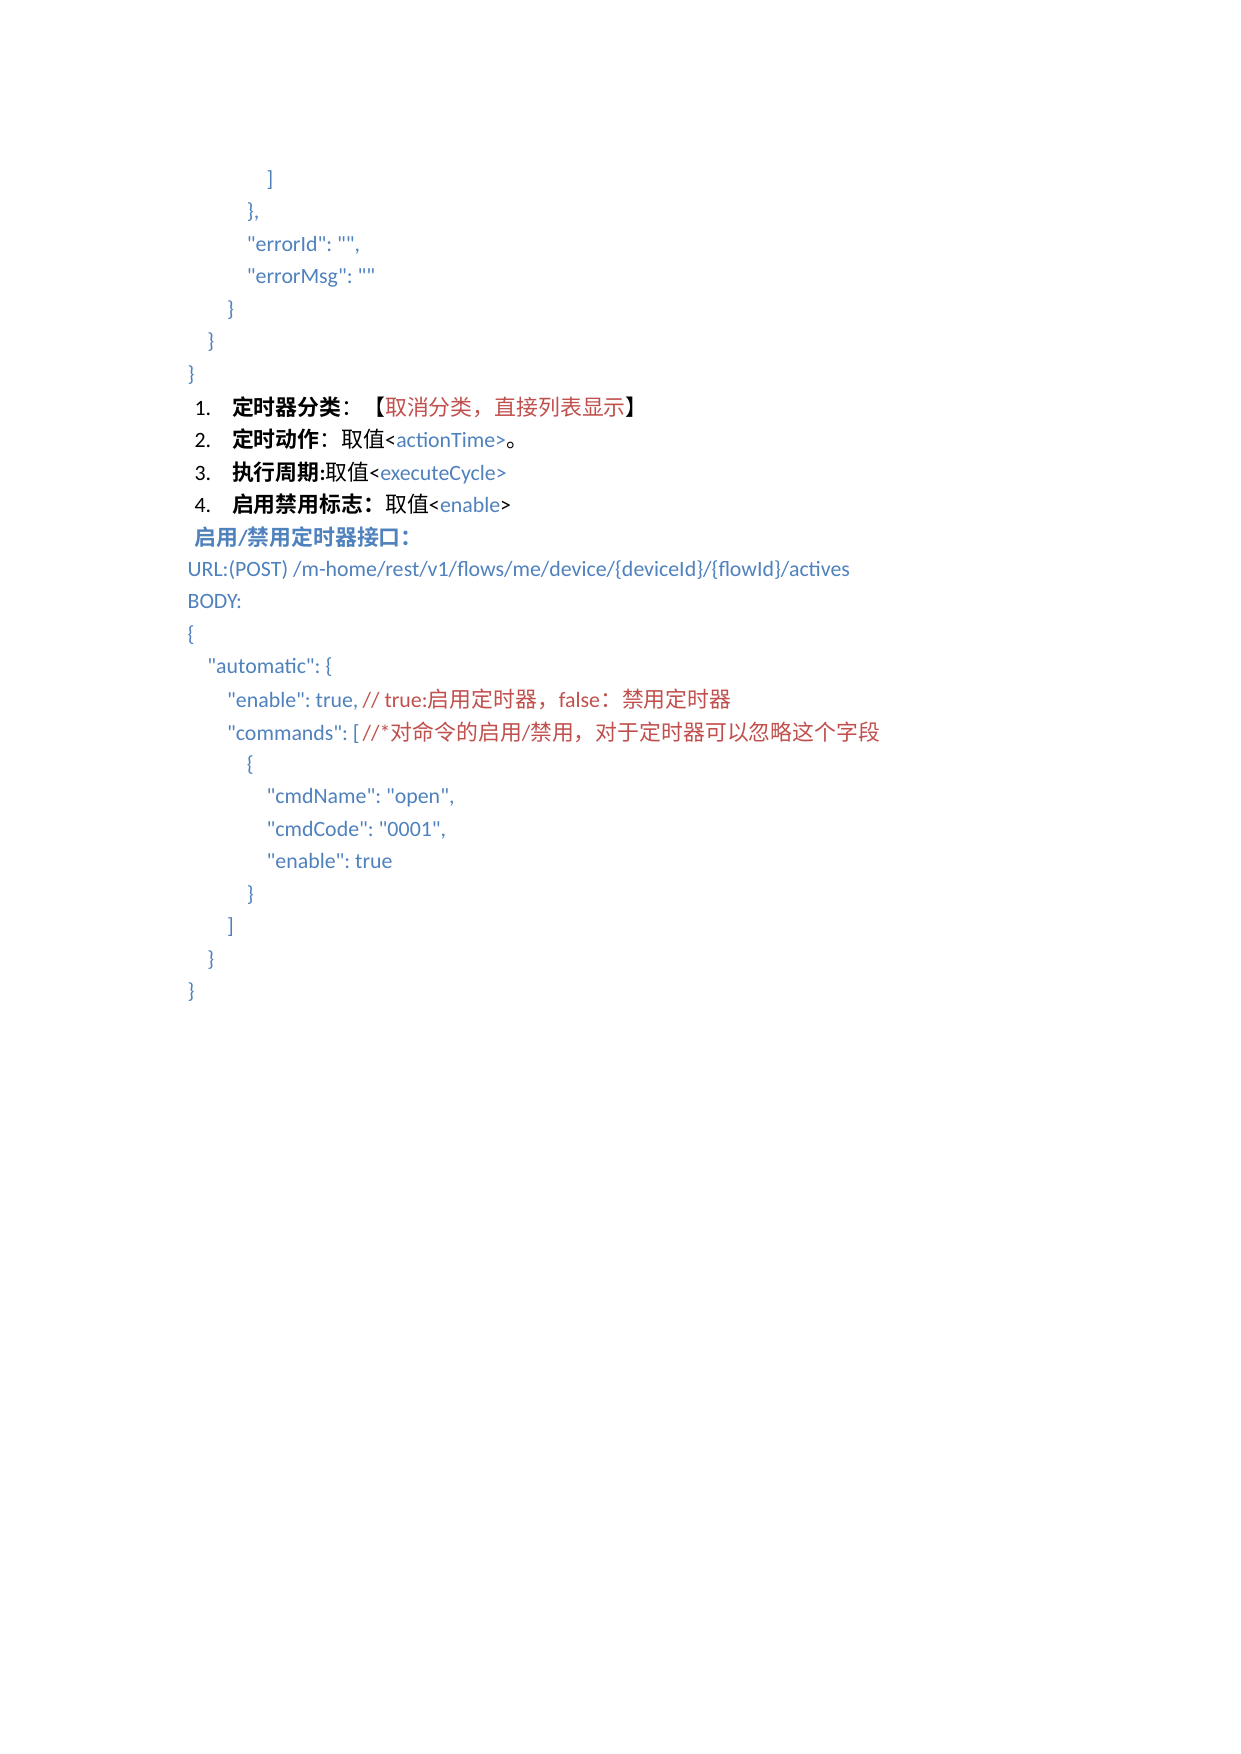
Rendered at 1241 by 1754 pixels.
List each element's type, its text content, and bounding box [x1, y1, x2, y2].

text "enable": true, // true:启用定时器，false：禁用定时器 [187, 682, 1053, 714]
text "errorId": "", [187, 227, 1053, 259]
text } [187, 942, 1053, 974]
text { [187, 617, 1053, 649]
text BODY: [187, 584, 1053, 617]
text "enable": true [187, 844, 1053, 877]
text "automatic": { [187, 649, 1053, 682]
text } [187, 324, 1053, 357]
text } [187, 877, 1053, 909]
text URL:(POST) /m-home/rest/v1/flows/me/device/{deviceId}/{flowId}/actives [187, 552, 1053, 584]
text } [187, 974, 1053, 1007]
list 执行周期:取值<executeCycle> [194, 454, 1053, 487]
text "cmdName": "open", [187, 779, 1053, 812]
list 定时动作：取值<actionTime>。 [194, 422, 1053, 454]
text "cmdCode": "0001", [187, 812, 1053, 844]
text } [187, 357, 1053, 389]
text "errorMsg": "" [187, 259, 1053, 292]
text { [187, 747, 1053, 779]
list 定时器分类：【取消分类，直接列表显示】 [194, 389, 1053, 422]
list 启用禁用标志：取值<enable> [194, 487, 1053, 519]
text ] [187, 909, 1053, 942]
text ] [187, 162, 1053, 194]
text } [187, 292, 1053, 324]
text }, [187, 194, 1053, 227]
text "commands": [ //*对命令的启用/禁用，对于定时器可以忽略这个字段 [187, 714, 1053, 747]
text 启用/禁用定时器接口： [194, 519, 1053, 552]
